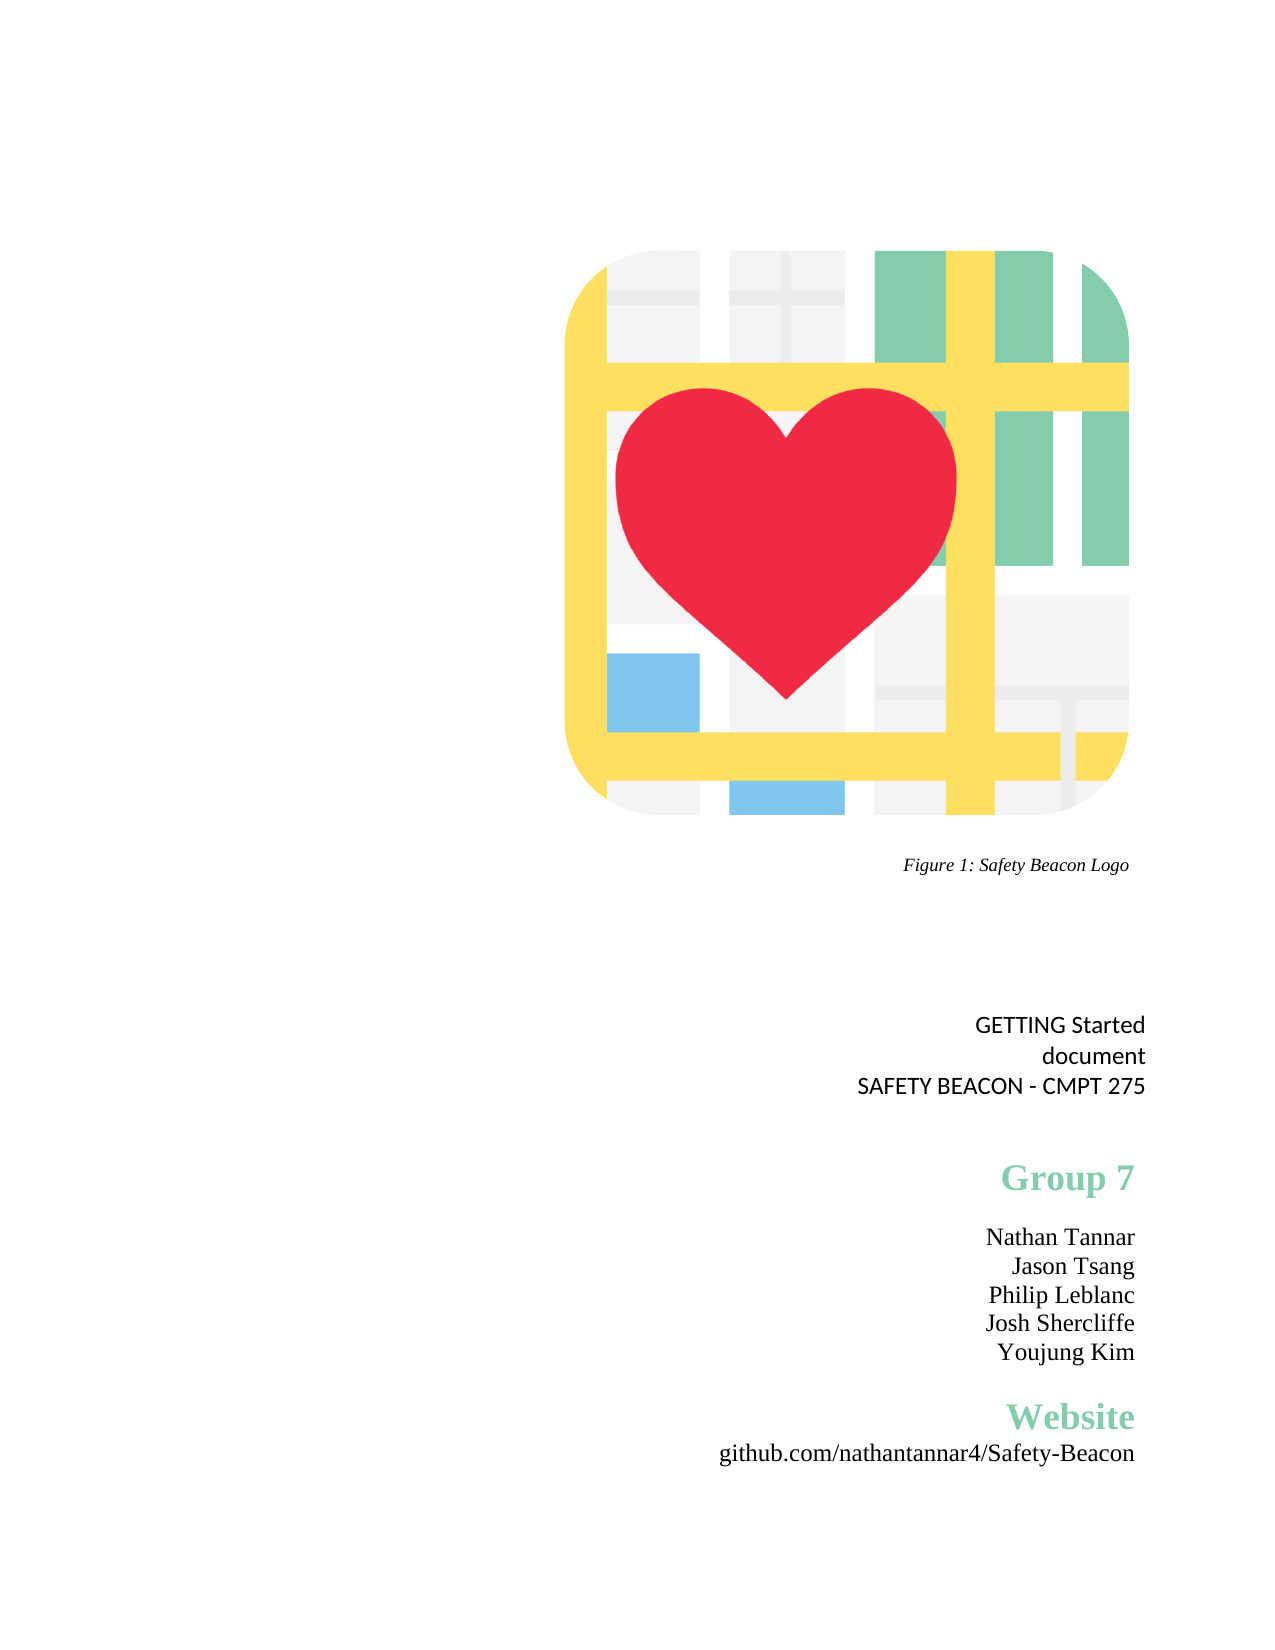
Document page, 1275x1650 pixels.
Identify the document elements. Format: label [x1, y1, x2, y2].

picture [564, 250, 1129, 815]
